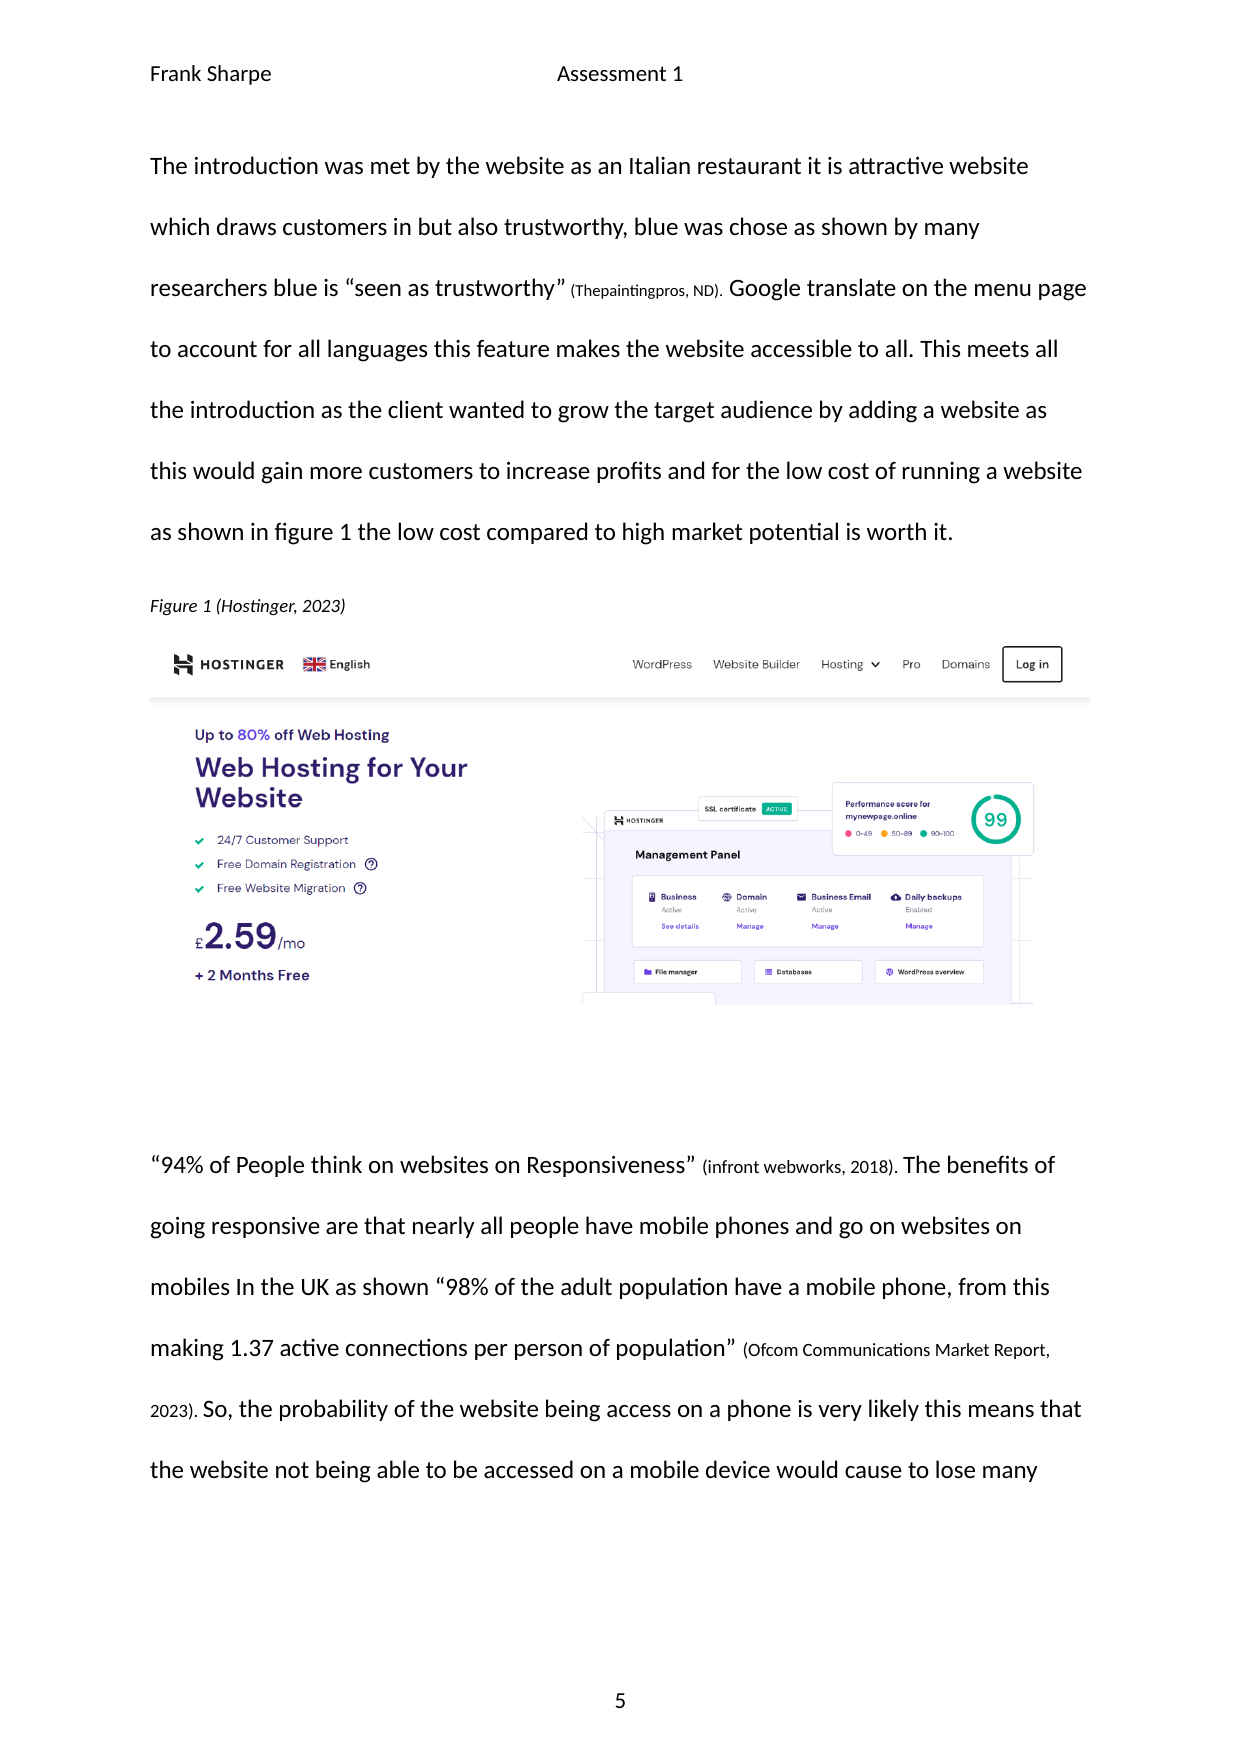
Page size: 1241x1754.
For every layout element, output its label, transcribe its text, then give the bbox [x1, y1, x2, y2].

text The introduction was met by the website as an Italian restaurant it is attractive website which draws customers in but also trustworthy, blue was chose as shown by many researchers blue is “seen as trustworthy” (Thepaintingpros, ND). Google translate on the menu page to account for all languages this feature makes the website accessible to all. This meets all the introduction as the client wanted to grow the target audience by adding a website as this would gain more customers to increase profits and for the low cost of running a website as shown in figure 1 the low cost compared to high market potential is worth it. [150, 150, 1090, 547]
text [150, 1149, 1090, 1485]
text Figure 1 (Hostinger, 2023) [150, 594, 1090, 617]
picture [149, 635, 1091, 1005]
